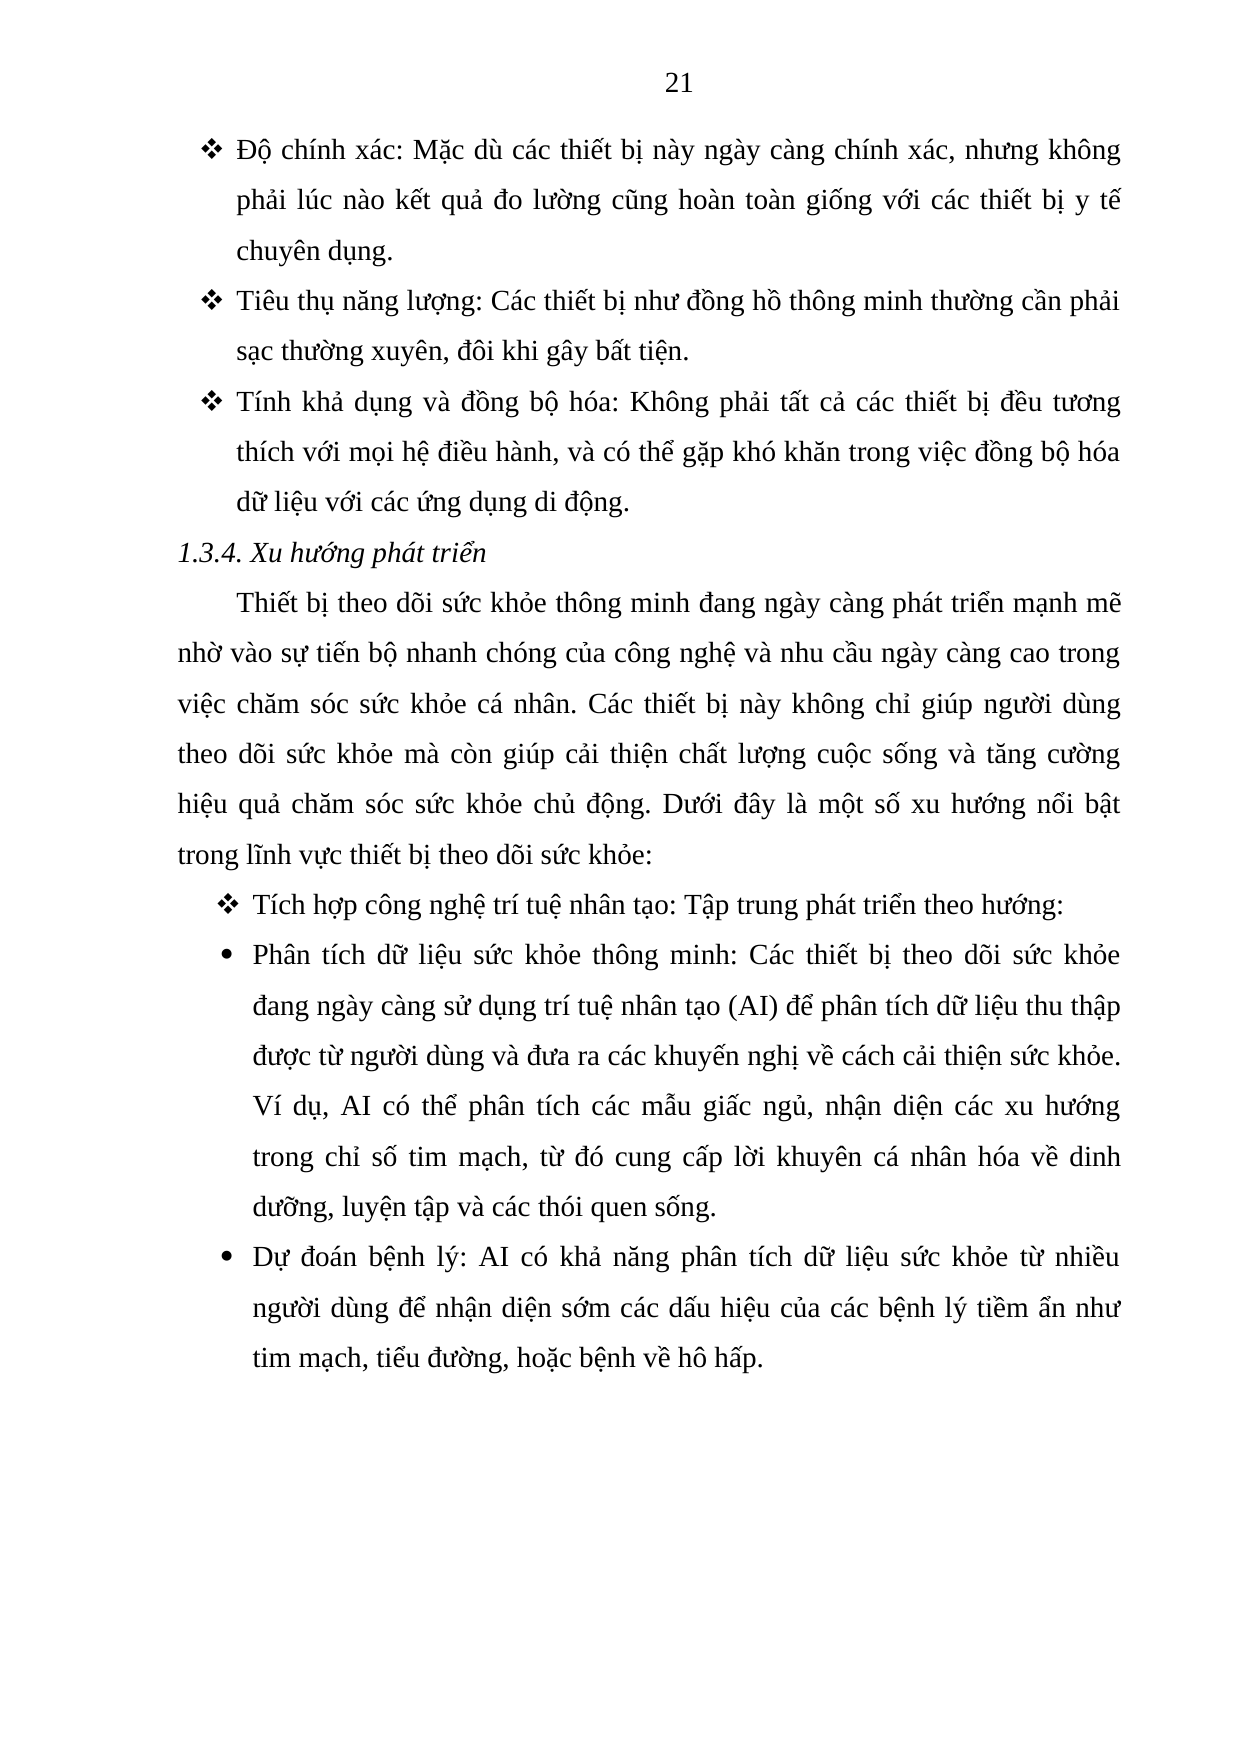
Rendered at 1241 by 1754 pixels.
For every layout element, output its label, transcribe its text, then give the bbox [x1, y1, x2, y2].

text Thiết bị theo dõi sức khỏe thông minh đang ngày càng phát triển mạnh mẽ nhờ vào sự tiến bộ nhanh chóng của công nghệ và nhu cầu ngày càng cao trong việc chăm sóc sức khỏe cá nhân. Các thiết bị này không chỉ giúp người dùng theo dõi sức khỏe mà còn giúp cải thiện chất lượng cuộc sống và tăng cường hiệu quả chăm sóc sức khỏe chủ động. Dưới đây là một số xu hướng nổi bật trong lĩnh vực thiết bị theo dõi sức khỏe: [177, 585, 1122, 870]
list Tiêu thụ năng lượng: Các thiết bị như đồng hồ thông minh thường cần phải sạc thường xuyên, đôi khi gây bất tiện. [199, 283, 1122, 367]
list Tích hợp công nghệ trí tuệ nhân tạo: Tập trung phát triển theo hướng: [215, 887, 1122, 921]
list Độ chính xác: Mặc dù các thiết bị này ngày càng chính xác, nhưng không phải lúc nào kết quả đo lường cũng hoàn toàn giống với các thiết bị y tế chuyên dụng. [199, 132, 1122, 266]
subtitle 1.3.4. Xu hướng phát triển [177, 535, 1122, 568]
list Dự đoán bệnh lý: AI có khả năng phân tích dữ liệu sức khỏe từ nhiều người dùng để nhận diện sớm các dấu hiệu của các bệnh lý tiềm ẩn như tim mạch, tiểu đường, hoặc bệnh về hô hấp. [222, 1239, 1122, 1374]
list Phân tích dữ liệu sức khỏe thông minh: Các thiết bị theo dõi sức khỏe đang ngày càng sử dụng trí tuệ nhân tạo (AI) để phân tích dữ liệu thu thập được từ người dùng và đưa ra các khuyến nghị về cách cải thiện sức khỏe. Ví dụ, AI có thể phân tích các mẫu giấc ngủ, nhận diện các xu hướng trong chỉ số tim mạch, từ đó cung cấp lời khuyên cá nhân hóa về dinh dưỡng, luyện tập và các thói quen sống. [222, 937, 1122, 1223]
list Tính khả dụng và đồng bộ hóa: Không phải tất cả các thiết bị đều tương thích với mọi hệ điều hành, và có thể gặp khó khăn trong việc đồng bộ hóa dữ liệu với các ứng dụng di động. [199, 384, 1122, 518]
